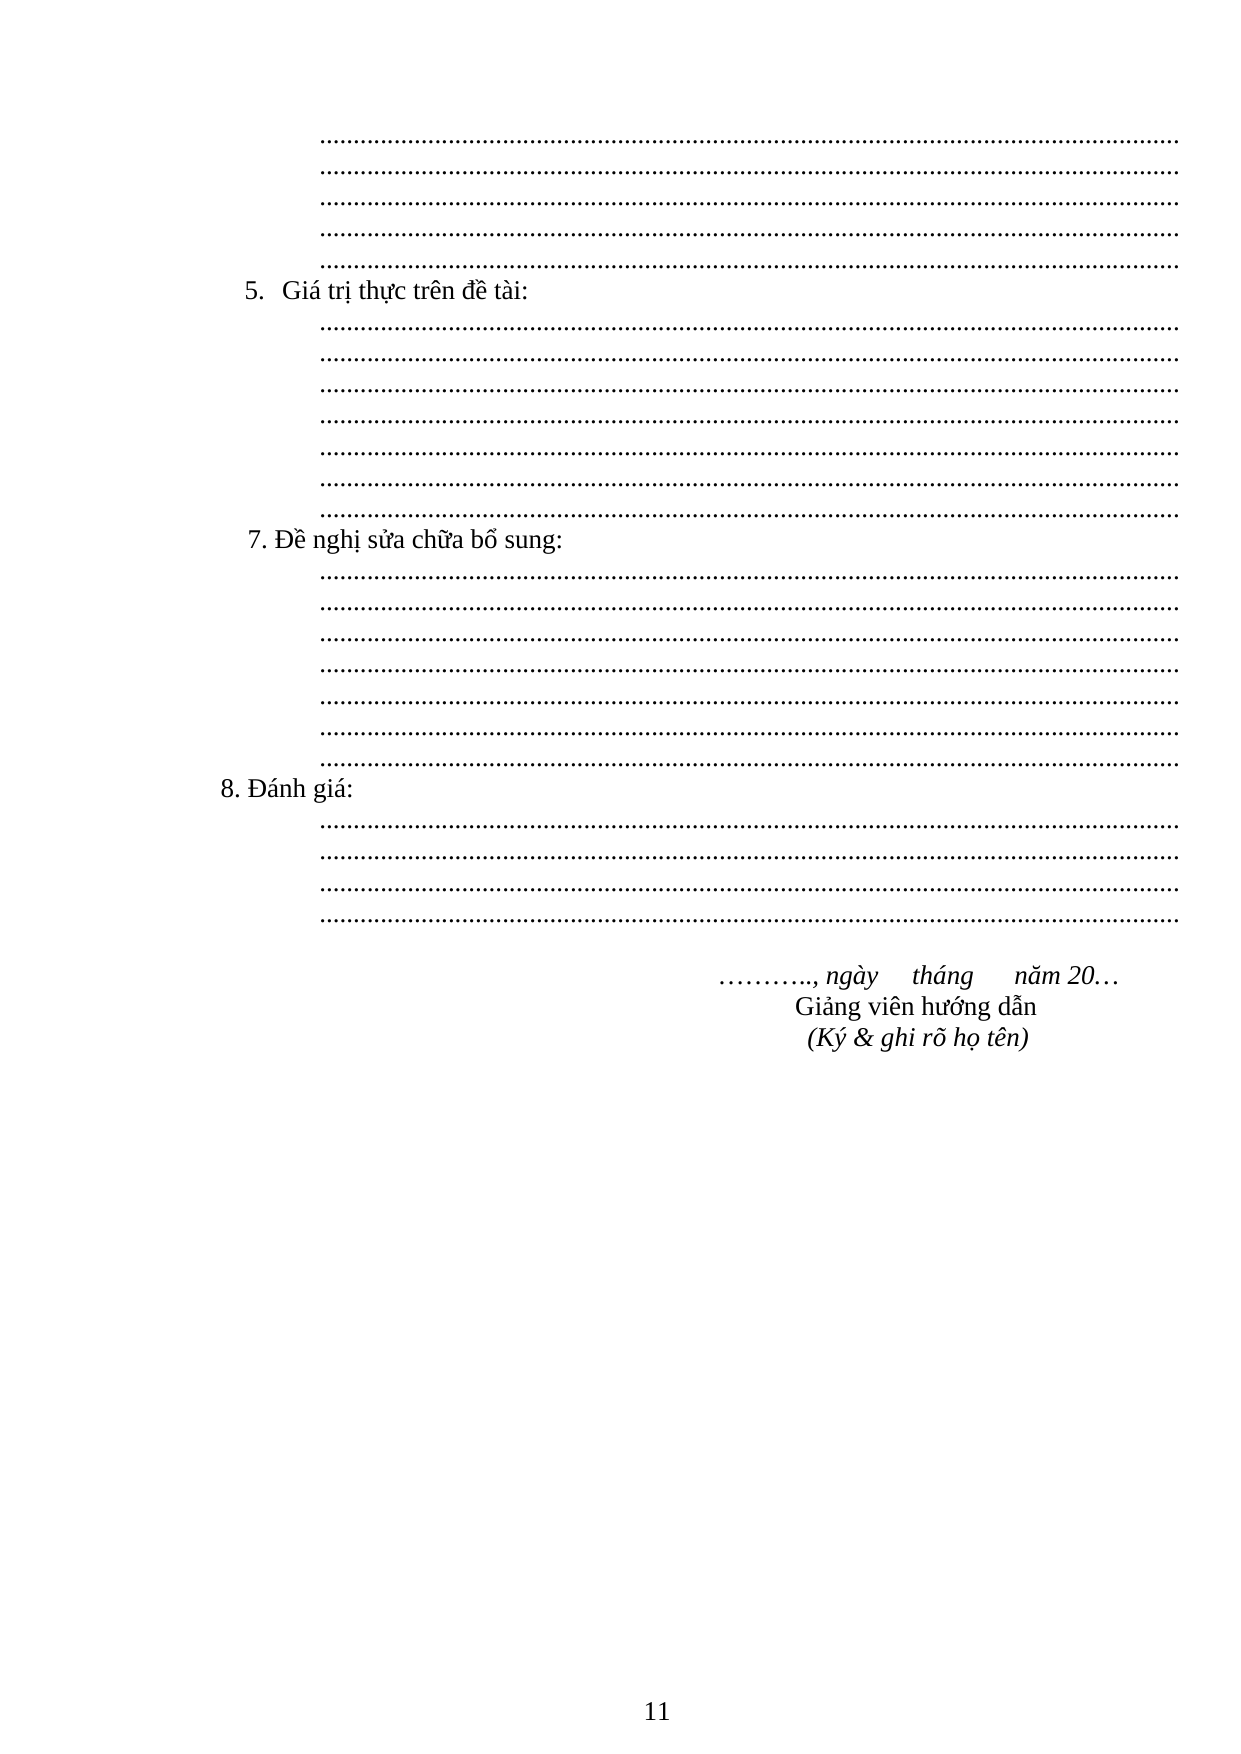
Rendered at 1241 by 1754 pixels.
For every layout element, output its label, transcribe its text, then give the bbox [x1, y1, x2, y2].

text 8. Đánh giá: [207, 772, 1122, 803]
text (Ký & ghi rõ họ tên) [244, 1021, 1122, 1052]
text ……….., ngày tháng năm 20… [244, 959, 1122, 990]
text Giảng viên hướng dẫn [244, 990, 1122, 1021]
text 7. Đề nghị sửa chữa bổ sung: [207, 523, 1122, 554]
list Giá trị thực trên đề tài: [244, 274, 1122, 305]
